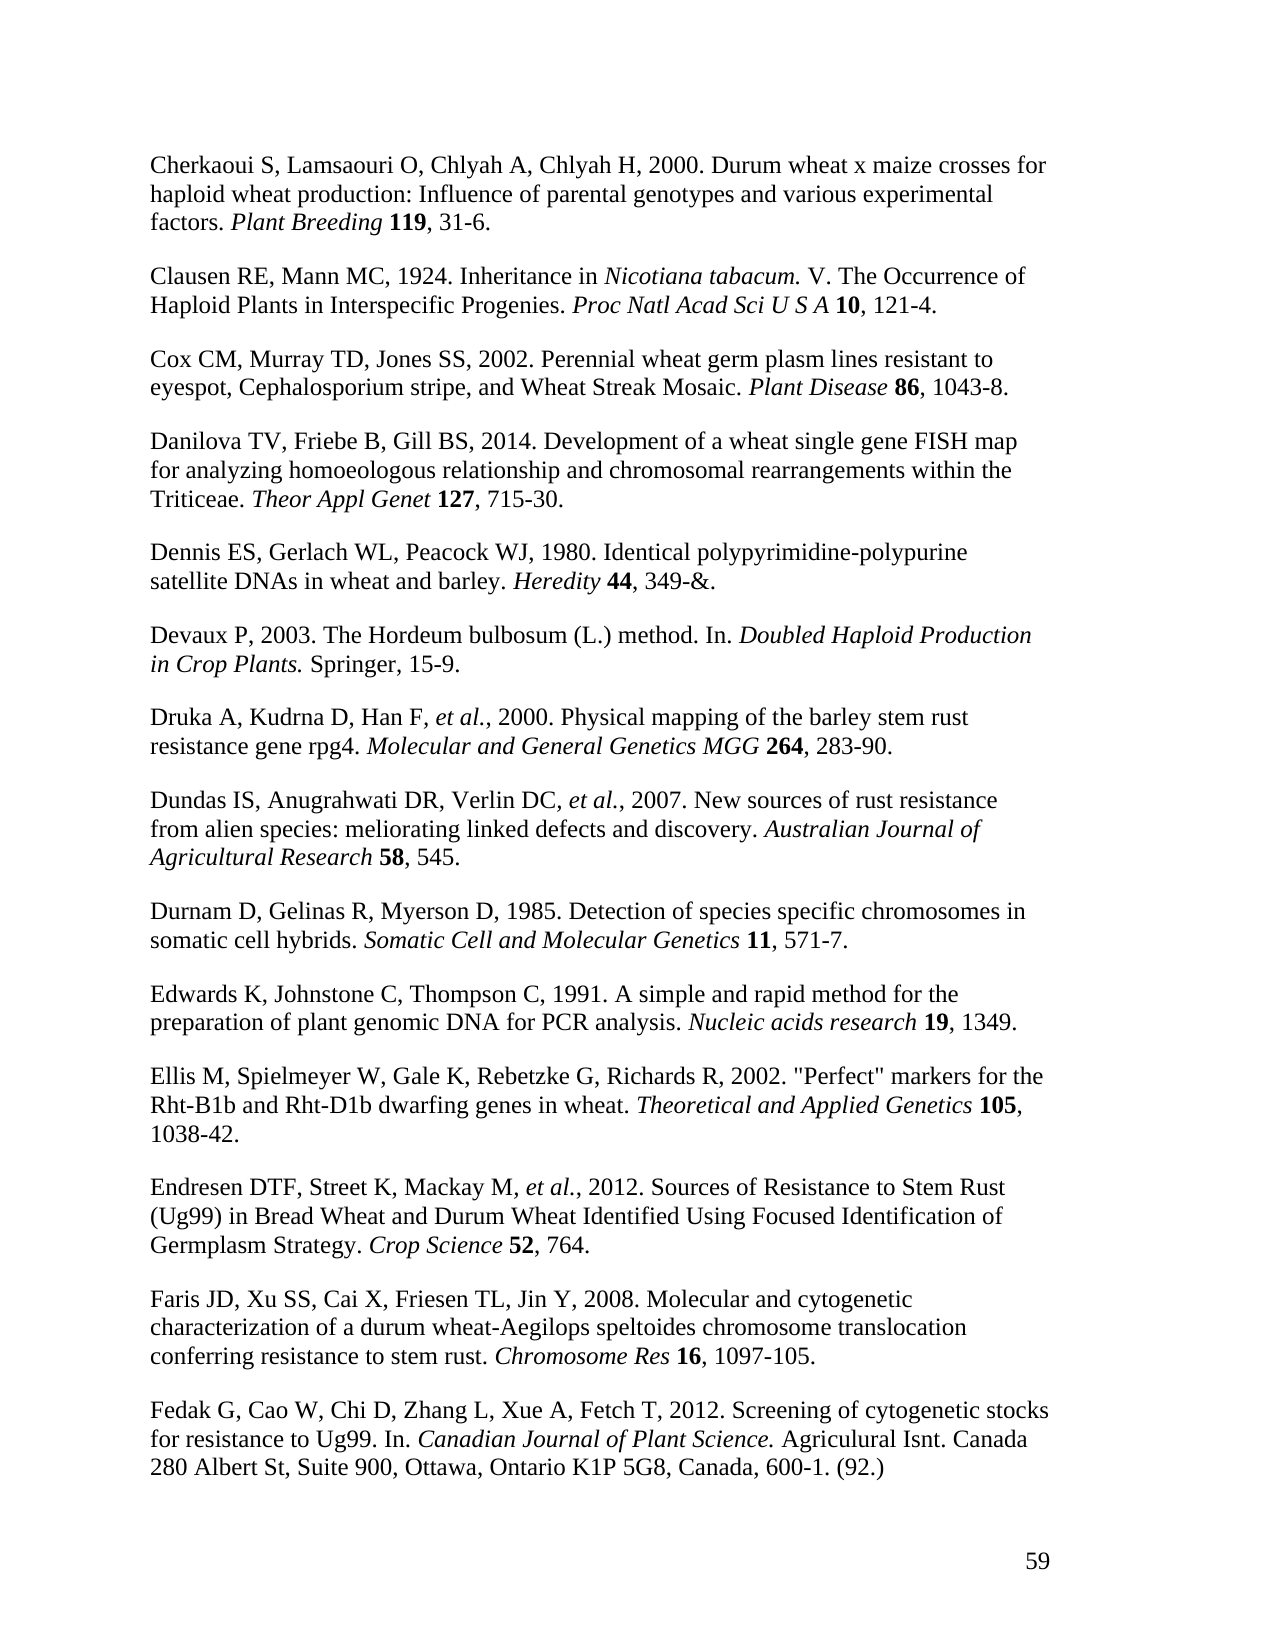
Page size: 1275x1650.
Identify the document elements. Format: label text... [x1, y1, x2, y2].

text Clausen RE, Mann MC, 1924. Inheritance in Nicotiana tabacum. V. The Occurrence of Haploid Plants in Interspecific Progenies. Proc Natl Acad Sci U S A 10, 121-4. [150, 261, 1050, 319]
text Cox CM, Murray TD, Jones SS, 2002. Perennial wheat germ plasm lines resistant to eyespot, Cephalosporium stripe, and Wheat Streak Mosaic. Plant Disease 86, 1043-8. [150, 344, 1050, 401]
text Cherkaoui S, Lamsaouri O, Chlyah A, Chlyah H, 2000. Durum wheat x maize crosses for haploid wheat production: Influence of parental genotypes and various experimental factors. Plant Breeding 119, 31-6. [150, 150, 1050, 236]
text Faris JD, Xu SS, Cai X, Friesen TL, Jin Y, 2008. Molecular and cytogenetic characterization of a durum wheat-Aegilops speltoides chromosome translocation conferring resistance to stem rust. Chromosome Res 16, 1097-105. [150, 1284, 1050, 1370]
text Edwards K, Johnstone C, Thompson C, 1991. A simple and rapid method for the preparation of plant genomic DNA for PCR analysis. Nucleic acids research 19, 1349. [150, 979, 1050, 1036]
text Devaux P, 2003. The Hordeum bulbosum (L.) method. In. Doubled Haploid Production in Crop Plants. Springer, 15-9. [150, 620, 1050, 677]
text Danilova TV, Friebe B, Gill BS, 2014. Development of a wheat single gene FISH map for analyzing homoeologous relationship and chromosomal rearrangements within the Triticeae. Theor Appl Genet 127, 715-30. [150, 426, 1050, 512]
text Dennis ES, Gerlach WL, Peacock WJ, 1980. Identical polypyrimidine-polypurine satellite DNAs in wheat and barley. Heredity 44, 349-&. [150, 537, 1050, 595]
text Endresen DTF, Street K, Mackay M, et al., 2012. Sources of Resistance to Stem Rust (Ug99) in Bread Wheat and Durum Wheat Identified Using Focused Identification of Germplasm Strategy. Crop Science 52, 764. [150, 1172, 1050, 1259]
text Dundas IS, Anugrahwati DR, Verlin DC, et al., 2007. New sources of rust resistance from alien species: meliorating linked defects and discovery. Australian Journal of Agricultural Research 58, 545. [150, 785, 1050, 871]
text Fedak G, Cao W, Chi D, Zhang L, Xue A, Fetch T, 2012. Screening of cytogenetic stocks for resistance to Ug99. In. Canadian Journal of Plant Science. Agriculural Isnt. Canada 280 Albert St, Suite 900, Ottawa, Ontario K1P 5G8, Canada, 600-1. (92.) [150, 1395, 1050, 1481]
text Durnam D, Gelinas R, Myerson D, 1985. Detection of species specific chromosomes in somatic cell hybrids. Somatic Cell and Molecular Genetics 11, 571-7. [150, 896, 1050, 954]
text Druka A, Kudrna D, Han F, et al., 2000. Physical mapping of the barley stem rust resistance gene rpg4. Molecular and General Genetics MGG 264, 283-90. [150, 702, 1050, 760]
text Ellis M, Spielmeyer W, Gale K, Rebetzke G, Richards R, 2002. "Perfect" markers for the Rht-B1b and Rht-D1b dwarfing genes in wheat. Theoretical and Applied Genetics 105, 1038-42. [150, 1061, 1050, 1147]
